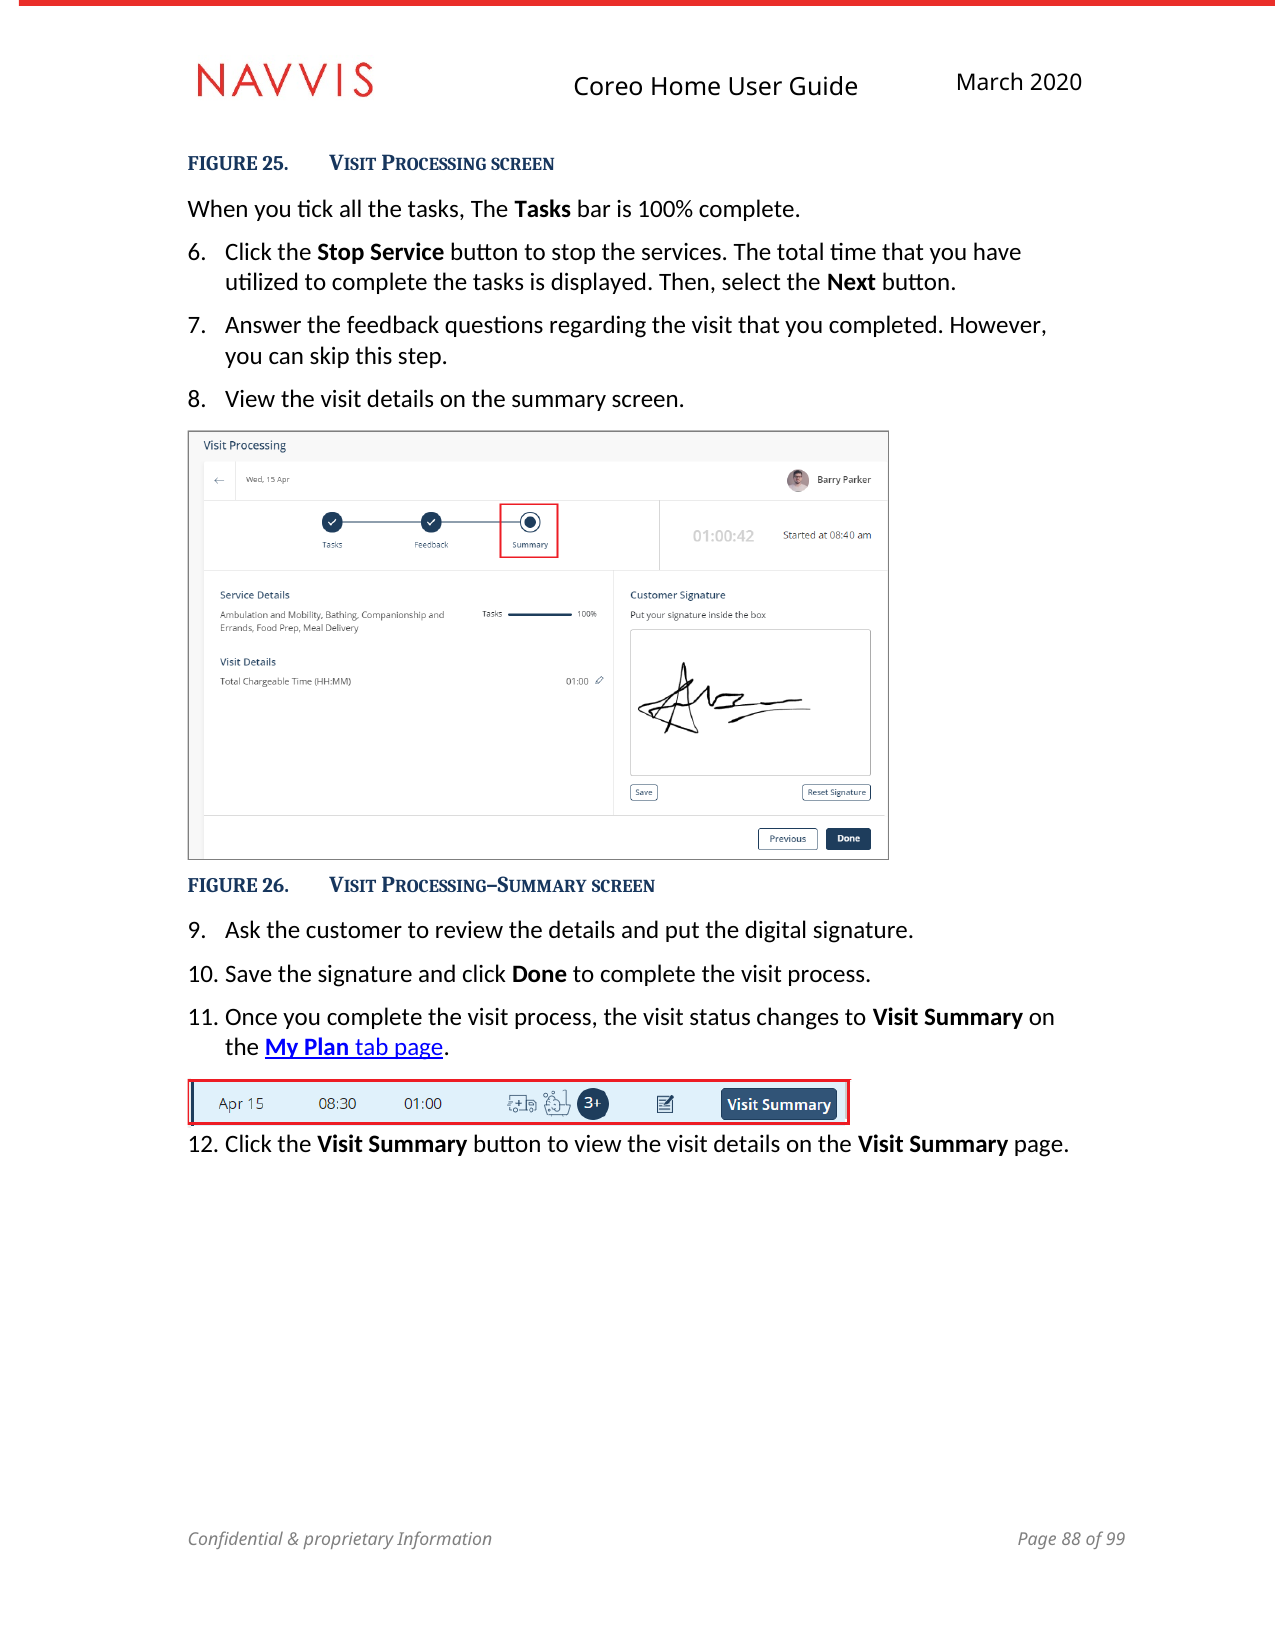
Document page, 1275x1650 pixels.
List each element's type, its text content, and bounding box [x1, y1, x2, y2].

picture [187, 430, 889, 860]
picture [187, 55, 383, 104]
list Ask the customer to review the details and put the digital signature. [187, 915, 1087, 945]
list Click the Visit Summary button to view the visit details on the Visit Summary page. [187, 1129, 1087, 1159]
picture [187, 1078, 852, 1129]
list Click the Stop Service button to stop the services. The total time that you have utilized to complete the tasks is displayed. Then, select the Next button. [187, 236, 1087, 297]
list View the visit details on the summary screen. [187, 383, 1087, 413]
text Visit Processing screen [187, 150, 1087, 176]
list When you tick all the tasks, The Tasks bar is 100% complete. [187, 193, 1087, 223]
text Visit Processing–Summary screen [187, 872, 1087, 898]
list Answer the feedback questions regarding the visit that you completed. However, you can skip this step. [187, 309, 1087, 370]
list Once you complete the visit process, the visit status changes to Visit Summary on the My Plan tab page. [187, 1001, 1087, 1062]
list Save the signature and click Done to complete the visit process. [187, 958, 1087, 988]
